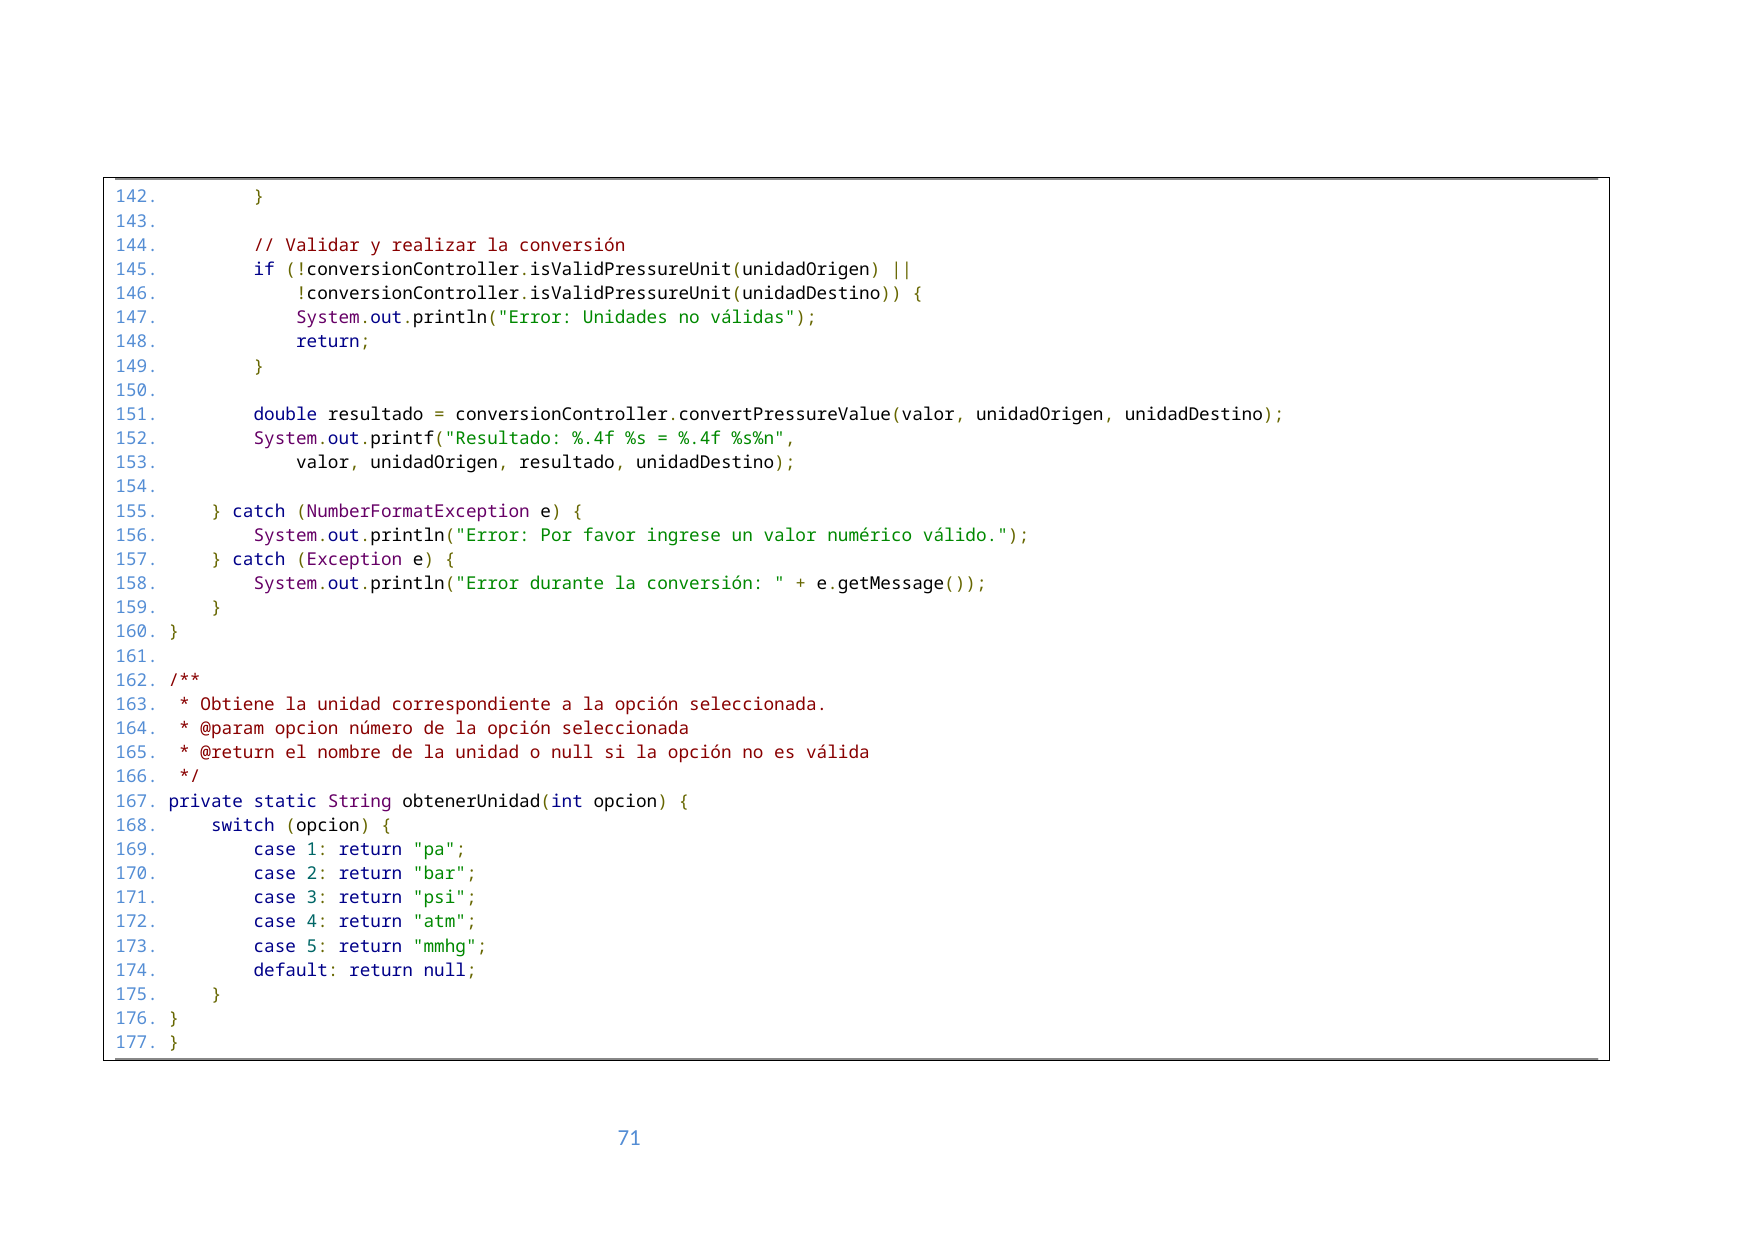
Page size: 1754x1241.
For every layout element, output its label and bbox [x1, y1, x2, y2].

table_header [104, 178, 1609, 1060]
